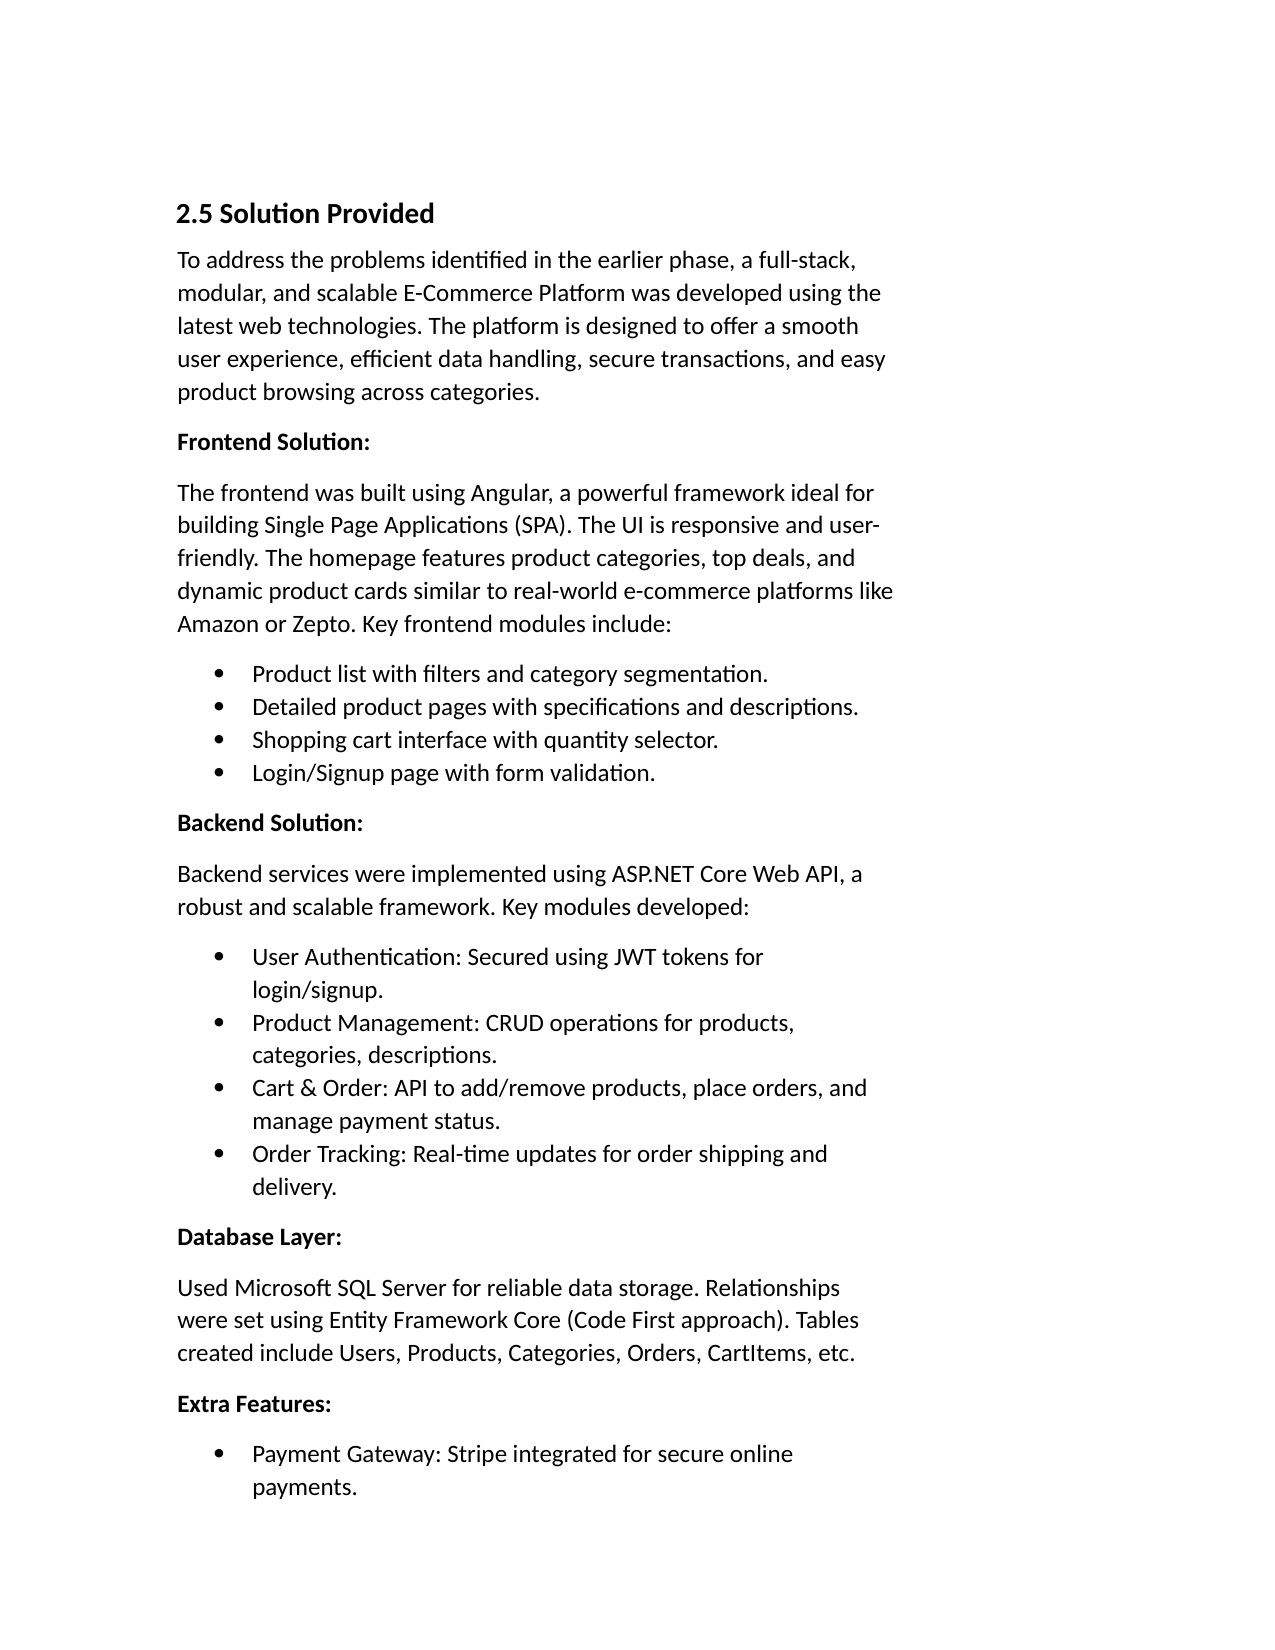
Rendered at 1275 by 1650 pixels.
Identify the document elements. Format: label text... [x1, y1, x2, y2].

list Order Tracking: Real-time updates for order shipping and delivery. [214, 1138, 895, 1202]
text To address the problems identified in the earlier phase, a full-stack, modular, and scalable E-Commerce Platform was developed using the latest web technologies. The platform is designed to offer a smooth user experience, efficient data handling, secure transactions, and easy product browsing across categories. [177, 245, 895, 407]
text Backend Solution: [177, 808, 895, 838]
text Used Microsoft SQL Server for reliable data storage. Relationships were set using Entity Framework Core (Code First approach). Tables created include Users, Products, Categories, Orders, CartItems, etc. [177, 1272, 895, 1368]
list User Authentication: Secured using JWT tokens for login/signup. [214, 941, 895, 1004]
list Cart & Order: API to add/remove products, place orders, and manage payment status. [214, 1073, 895, 1136]
text The frontend was built using Angular, a powerful framework ideal for building Single Page Applications (SPA). The UI is responsive and user-friendly. The homepage features product categories, top deals, and dynamic product cards similar to real-world e-commerce platforms like Amazon or Zepto. Key frontend modules include: [177, 477, 895, 639]
text Database Layer: [177, 1222, 895, 1252]
list Product list with filters and category segmentation. [214, 659, 895, 689]
list Product Management: CRUD operations for products, categories, descriptions. [214, 1007, 895, 1070]
list Login/Signup page with form validation. [214, 757, 895, 788]
list Detailed product pages with specifications and descriptions. [214, 692, 895, 722]
list Shopping cart interface with quantity selector. [214, 724, 895, 755]
text Frontend Solution: [177, 427, 895, 457]
list Payment Gateway: Stripe integrated for secure online payments. [214, 1438, 895, 1501]
subtitle 2.5 Solution Provided [176, 196, 895, 231]
text Extra Features: [177, 1388, 895, 1418]
text Backend services were implemented using ASP.NET Core Web API, a robust and scalable framework. Key modules developed: [177, 858, 895, 921]
